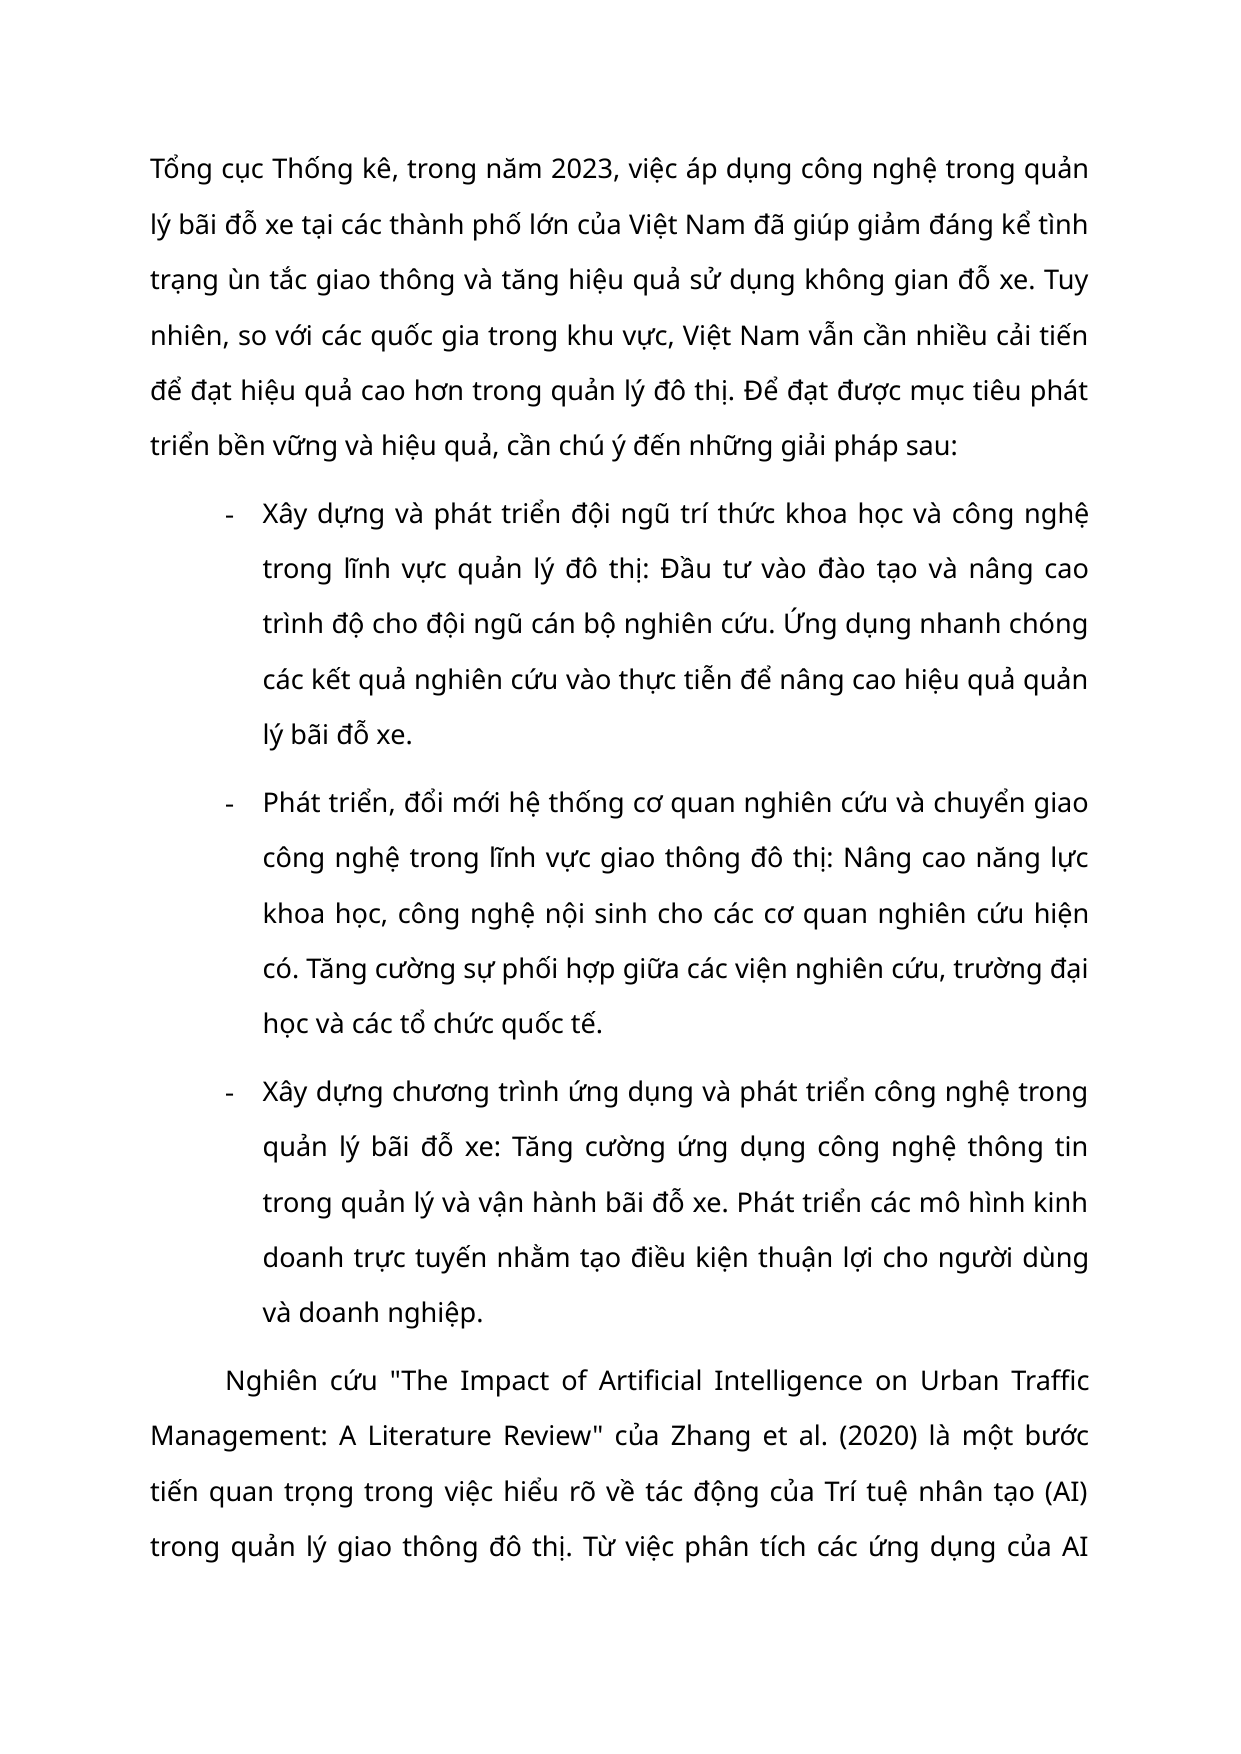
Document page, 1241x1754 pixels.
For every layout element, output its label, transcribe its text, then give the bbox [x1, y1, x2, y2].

list Xây dựng chương trình ứng dụng và phát triển công nghệ trong quản lý bãi đỗ xe: Tăng cường ứng dụng công nghệ thông tin trong quản lý và vận hành bãi đỗ xe. Phát triển các mô hình kinh doanh trực tuyến nhằm tạo điều kiện thuận lợi cho người dùng và doanh nghiệp. [225, 1072, 1090, 1331]
list Phát triển, đổi mới hệ thống cơ quan nghiên cứu và chuyển giao công nghệ trong lĩnh vực giao thông đô thị: Nâng cao năng lực khoa học, công nghệ nội sinh cho các cơ quan nghiên cứu hiện có. Tăng cường sự phối hợp giữa các viện nghiên cứu, trường đại học và các tổ chức quốc tế. [225, 783, 1090, 1042]
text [150, 150, 1090, 463]
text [150, 1362, 1090, 1564]
list Xây dựng và phát triển đội ngũ trí thức khoa học và công nghệ trong lĩnh vực quản lý đô thị: Đầu tư vào đào tạo và nâng cao trình độ cho đội ngũ cán bộ nghiên cứu. Ứng dụng nhanh chóng các kết quả nghiên cứu vào thực tiễn để nâng cao hiệu quả quản lý bãi đỗ xe. [225, 494, 1090, 752]
